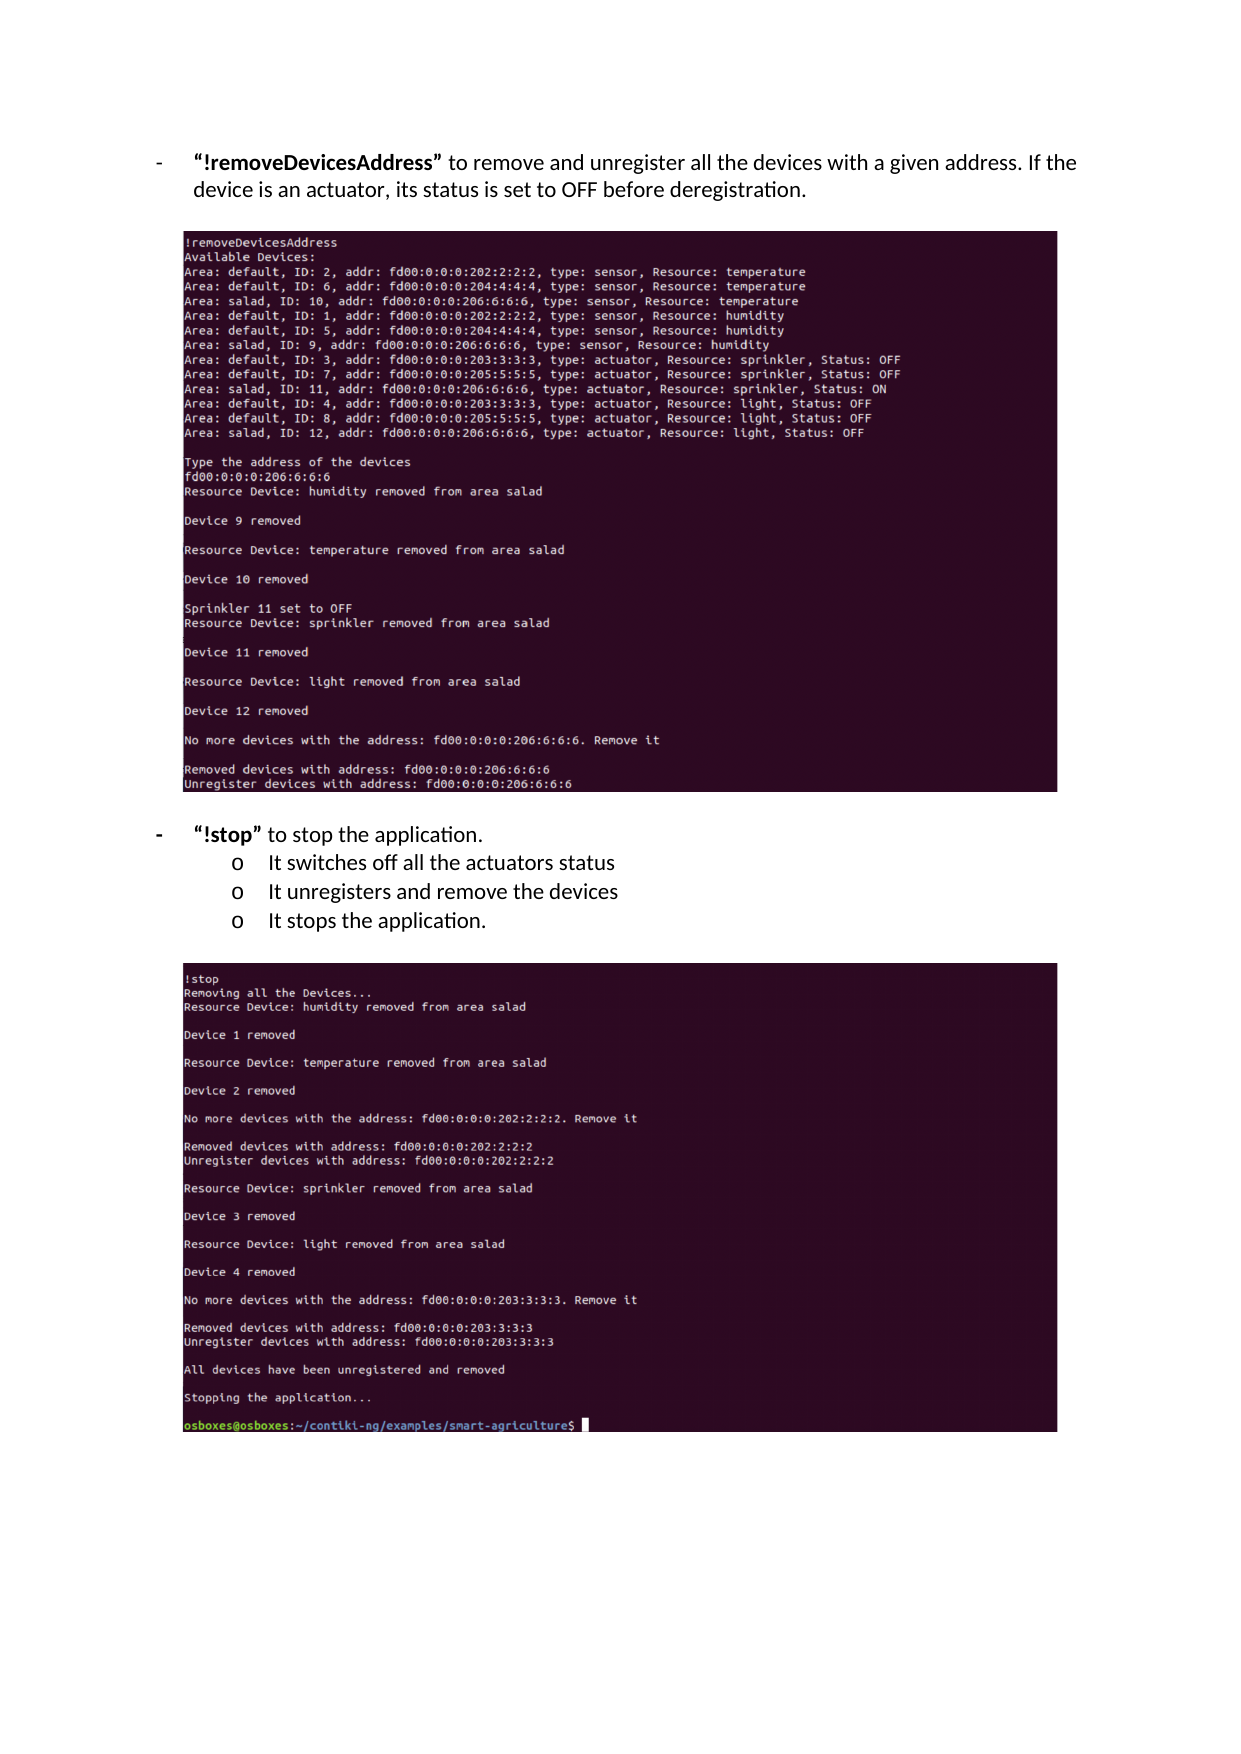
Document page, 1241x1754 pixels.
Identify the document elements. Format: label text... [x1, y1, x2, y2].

list It stops the application. [231, 906, 1122, 935]
picture [182, 231, 1058, 792]
list “!removeDevicesAddress” to remove and unregister all the devices with a given address. If the device is an actuator, its status is set to OFF before deregistration. [156, 148, 1122, 204]
list It unregisters and remove the devices [231, 877, 1122, 906]
list “!stop” to stop the application. [156, 820, 1122, 848]
picture [182, 963, 1058, 1432]
list It switches off all the actuators status [231, 848, 1122, 877]
